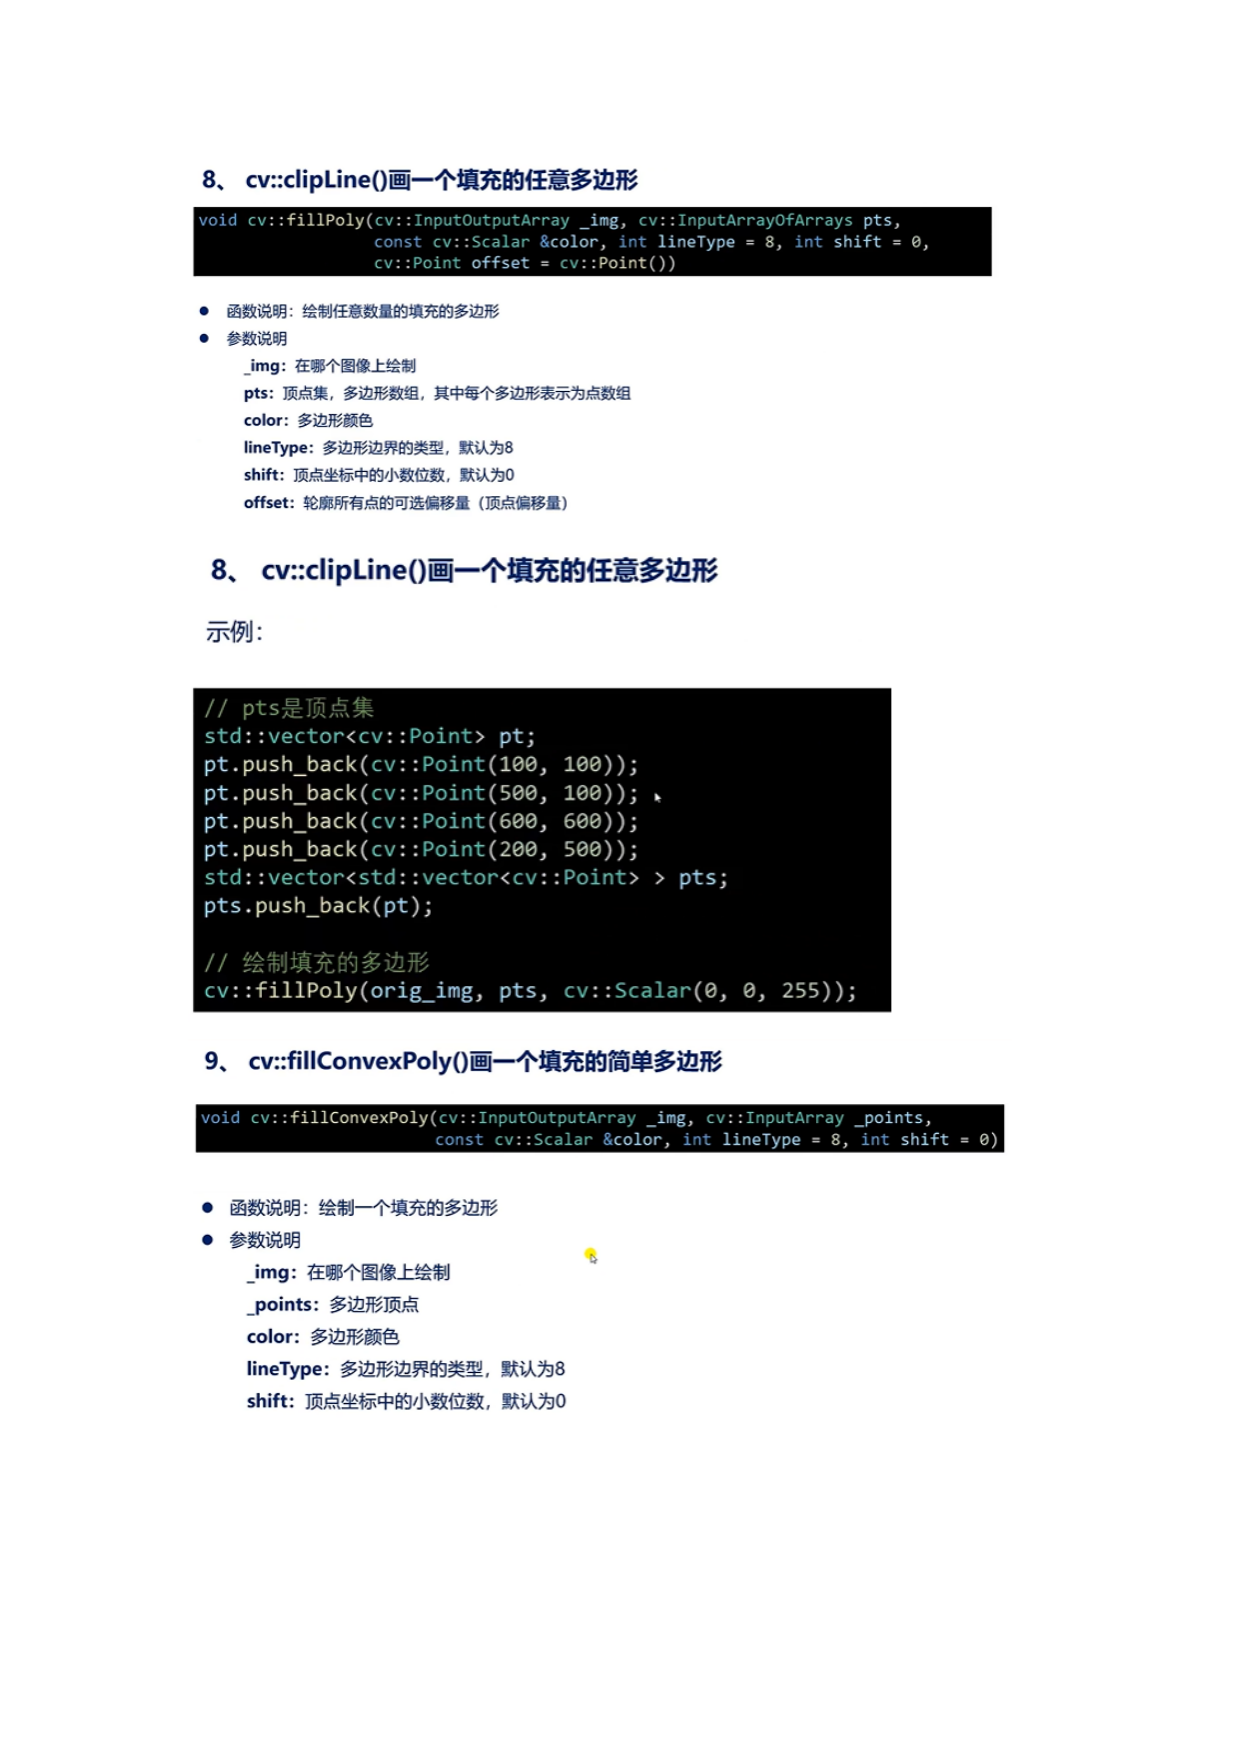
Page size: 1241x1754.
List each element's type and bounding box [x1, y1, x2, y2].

picture [187, 162, 1007, 529]
picture [187, 552, 892, 1027]
picture [187, 1039, 1012, 1424]
